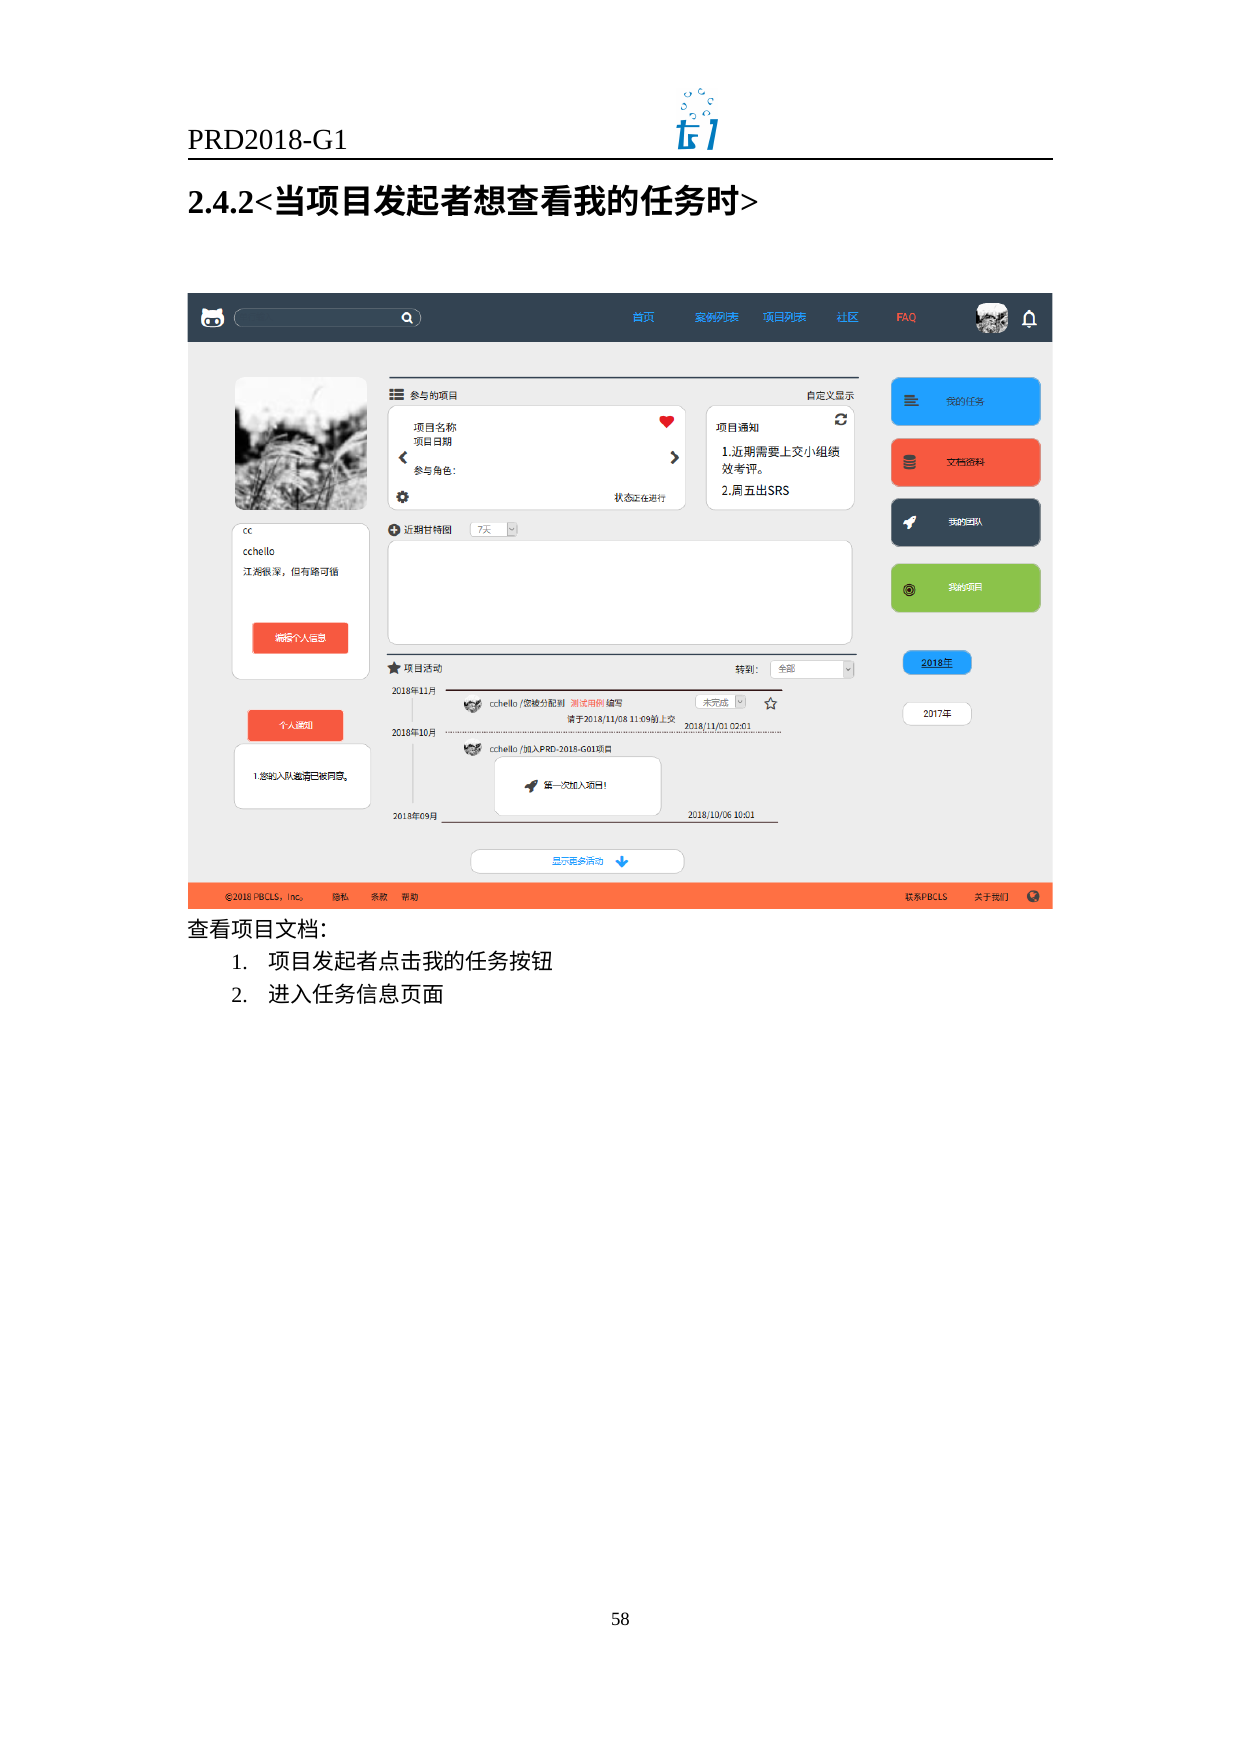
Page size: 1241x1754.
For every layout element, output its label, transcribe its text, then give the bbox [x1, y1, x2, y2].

list 进入任务信息页面 [231, 976, 1053, 1009]
subtitle 2.4.2<当项目发起者想查看我的任务时> [187, 167, 1053, 232]
list 项目发起者点击我的任务按钮 [231, 944, 1053, 976]
text 查看项目文档： [187, 911, 1053, 944]
picture [187, 293, 1053, 909]
picture [676, 88, 719, 150]
